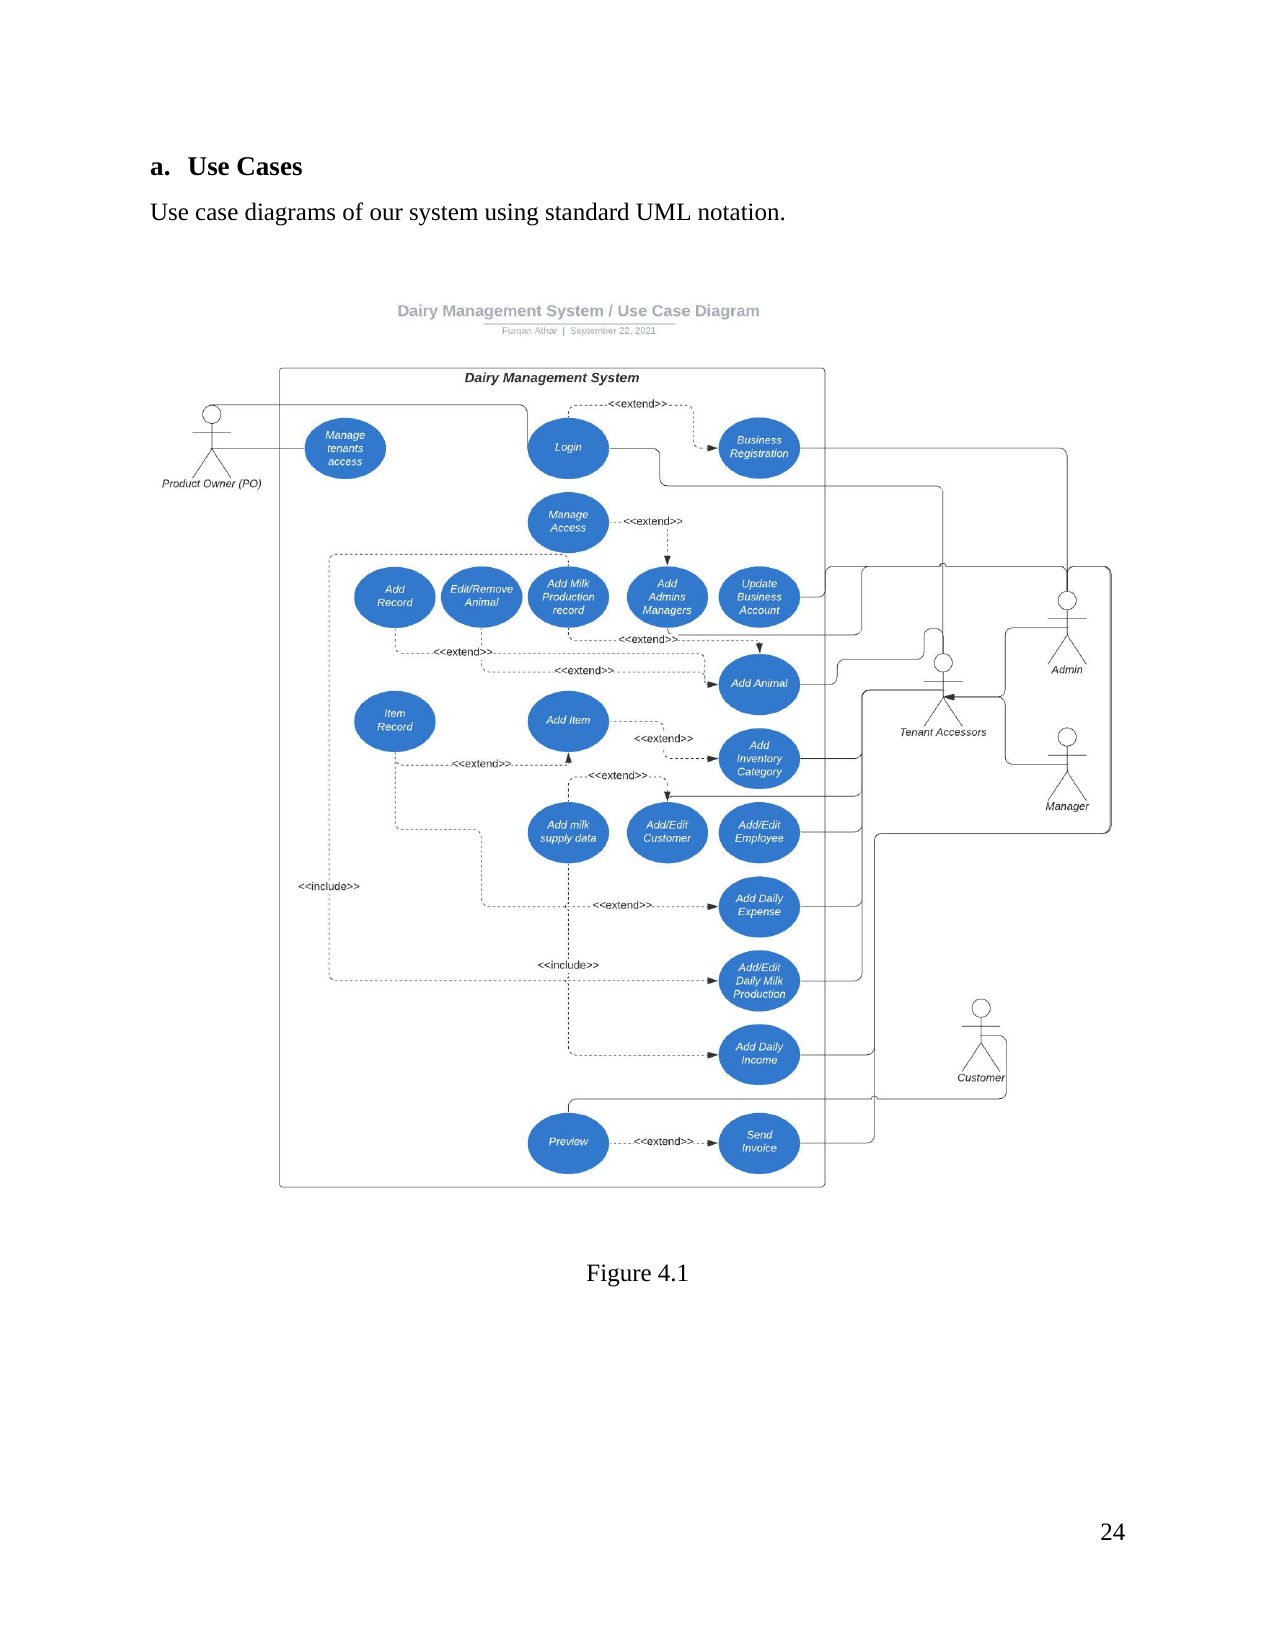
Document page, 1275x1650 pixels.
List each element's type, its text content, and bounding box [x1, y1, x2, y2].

text Figure 4.1 [150, 1258, 1125, 1286]
picture [150, 256, 1125, 1227]
subtitle Use Cases [150, 150, 1125, 181]
text Use case diagrams of our system using standard UML notation. [150, 197, 1125, 225]
